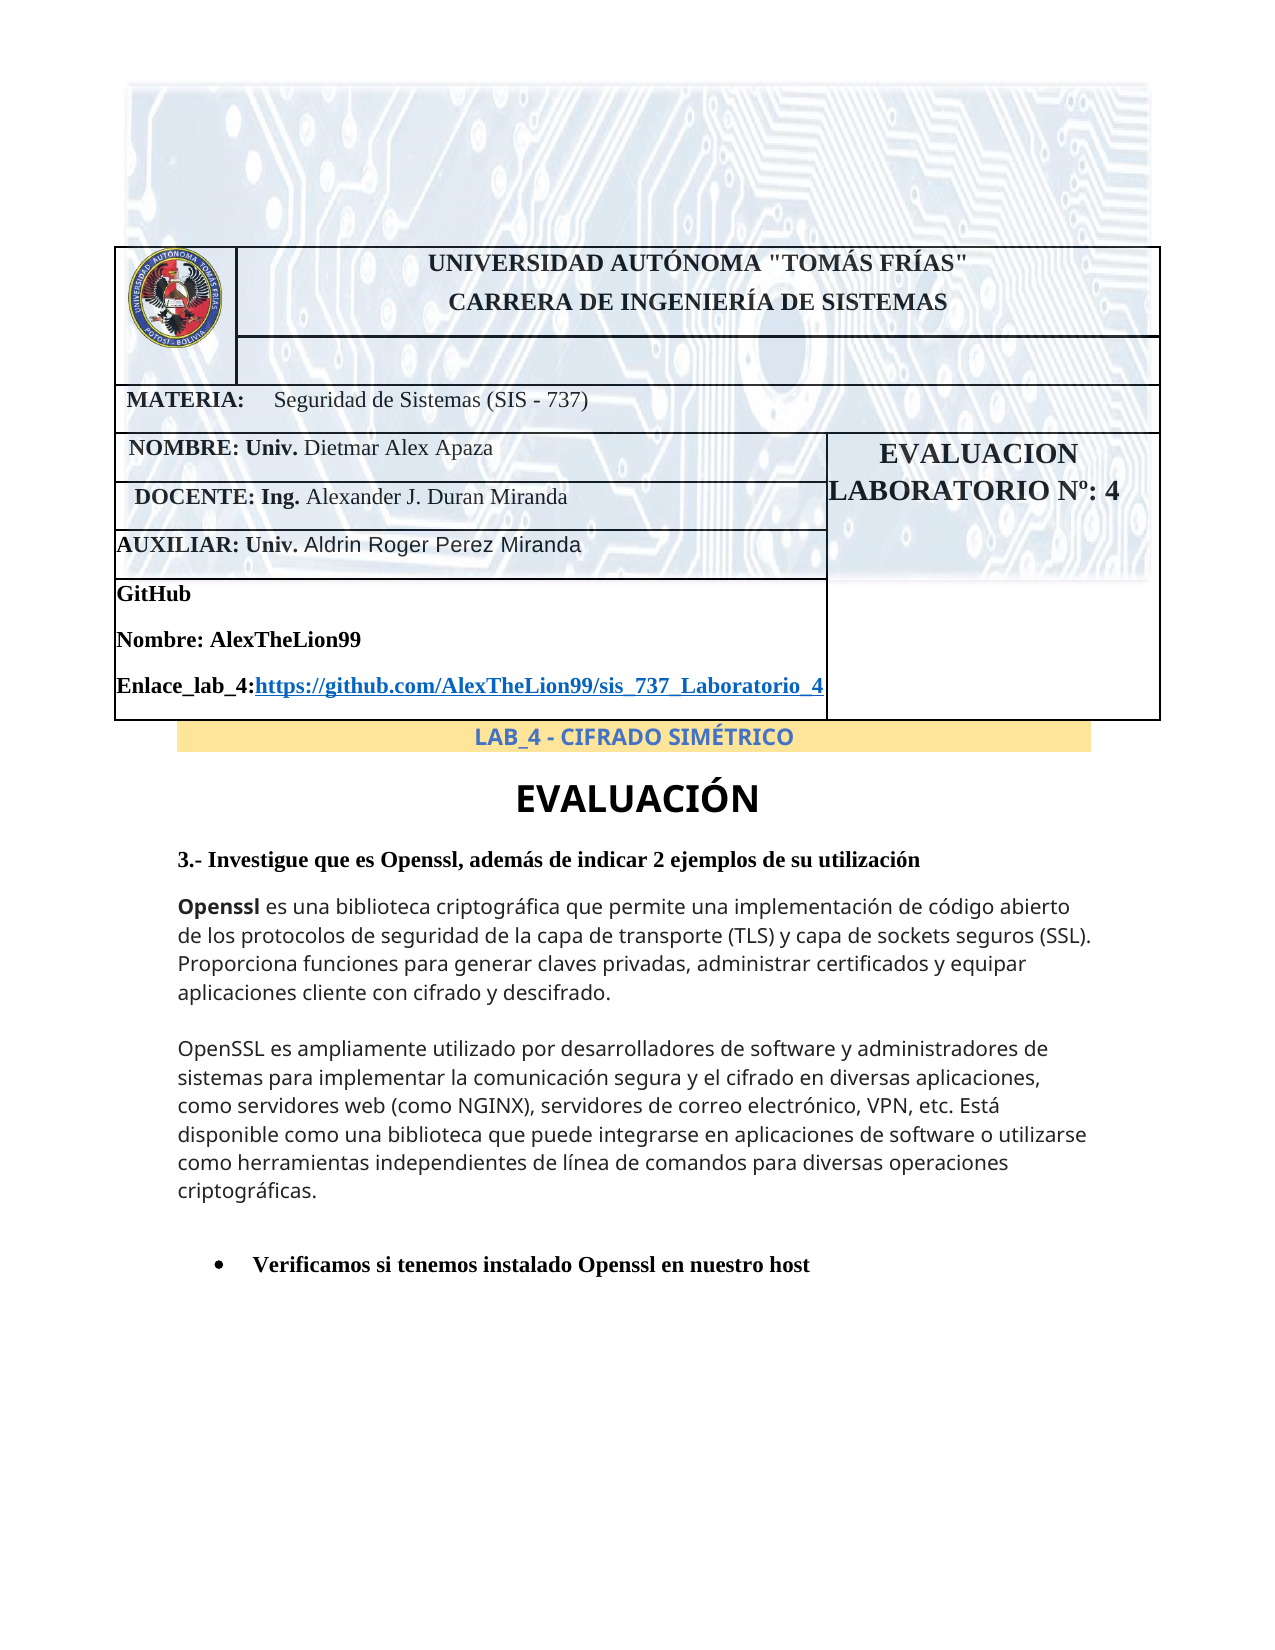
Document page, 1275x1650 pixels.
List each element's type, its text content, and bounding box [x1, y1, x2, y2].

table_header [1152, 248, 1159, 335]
table_cell [1152, 338, 1159, 384]
text Openssl es una biblioteca criptográfica que permite una implementación de código abierto de los protocolos de seguridad de la capa de transporte (TLS) y capa de sockets seguros (SSL). Proporciona funciones para generar claves privadas, administrar certificados y equipar aplicaciones cliente con cifrado y descifrado. [177, 892, 1098, 1006]
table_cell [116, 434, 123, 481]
table_header [116, 248, 123, 384]
text EVALUACIÓN [177, 773, 1098, 824]
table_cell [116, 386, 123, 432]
text 3.- Investigue que es Openssl, además de indicar 2 ejemplos de su utilización [177, 846, 1098, 872]
text LAB_4 - CIFRADO SIMÉTRICO [177, 721, 1091, 752]
table_cell GitHub Nombre: AlexTheLion99 Enlace_lab_4:https://github.com/AlexTheLion99/sis_737_Laboratorio_4 [116, 580, 826, 719]
table_cell [828, 578, 1159, 719]
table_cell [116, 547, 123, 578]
list Verificamos si tenemos instalado Openssl en nuestro host [215, 1251, 1098, 1278]
text OpenSSL es ampliamente utilizado por desarrolladores de software y administradores de sistemas para implementar la comunicación segura y el cifrado en diversas aplicaciones, como servidores web (como NGINX), servidores de correo electrónico, VPN, etc. Está disponible como una biblioteca que puede integrarse en aplicaciones de software o utilizarse como herramientas independientes de línea de comandos para diversas operaciones criptográficas. [177, 1034, 1098, 1205]
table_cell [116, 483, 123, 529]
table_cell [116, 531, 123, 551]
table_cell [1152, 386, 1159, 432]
picture [123, 80, 1152, 586]
table_cell [1152, 529, 1159, 578]
